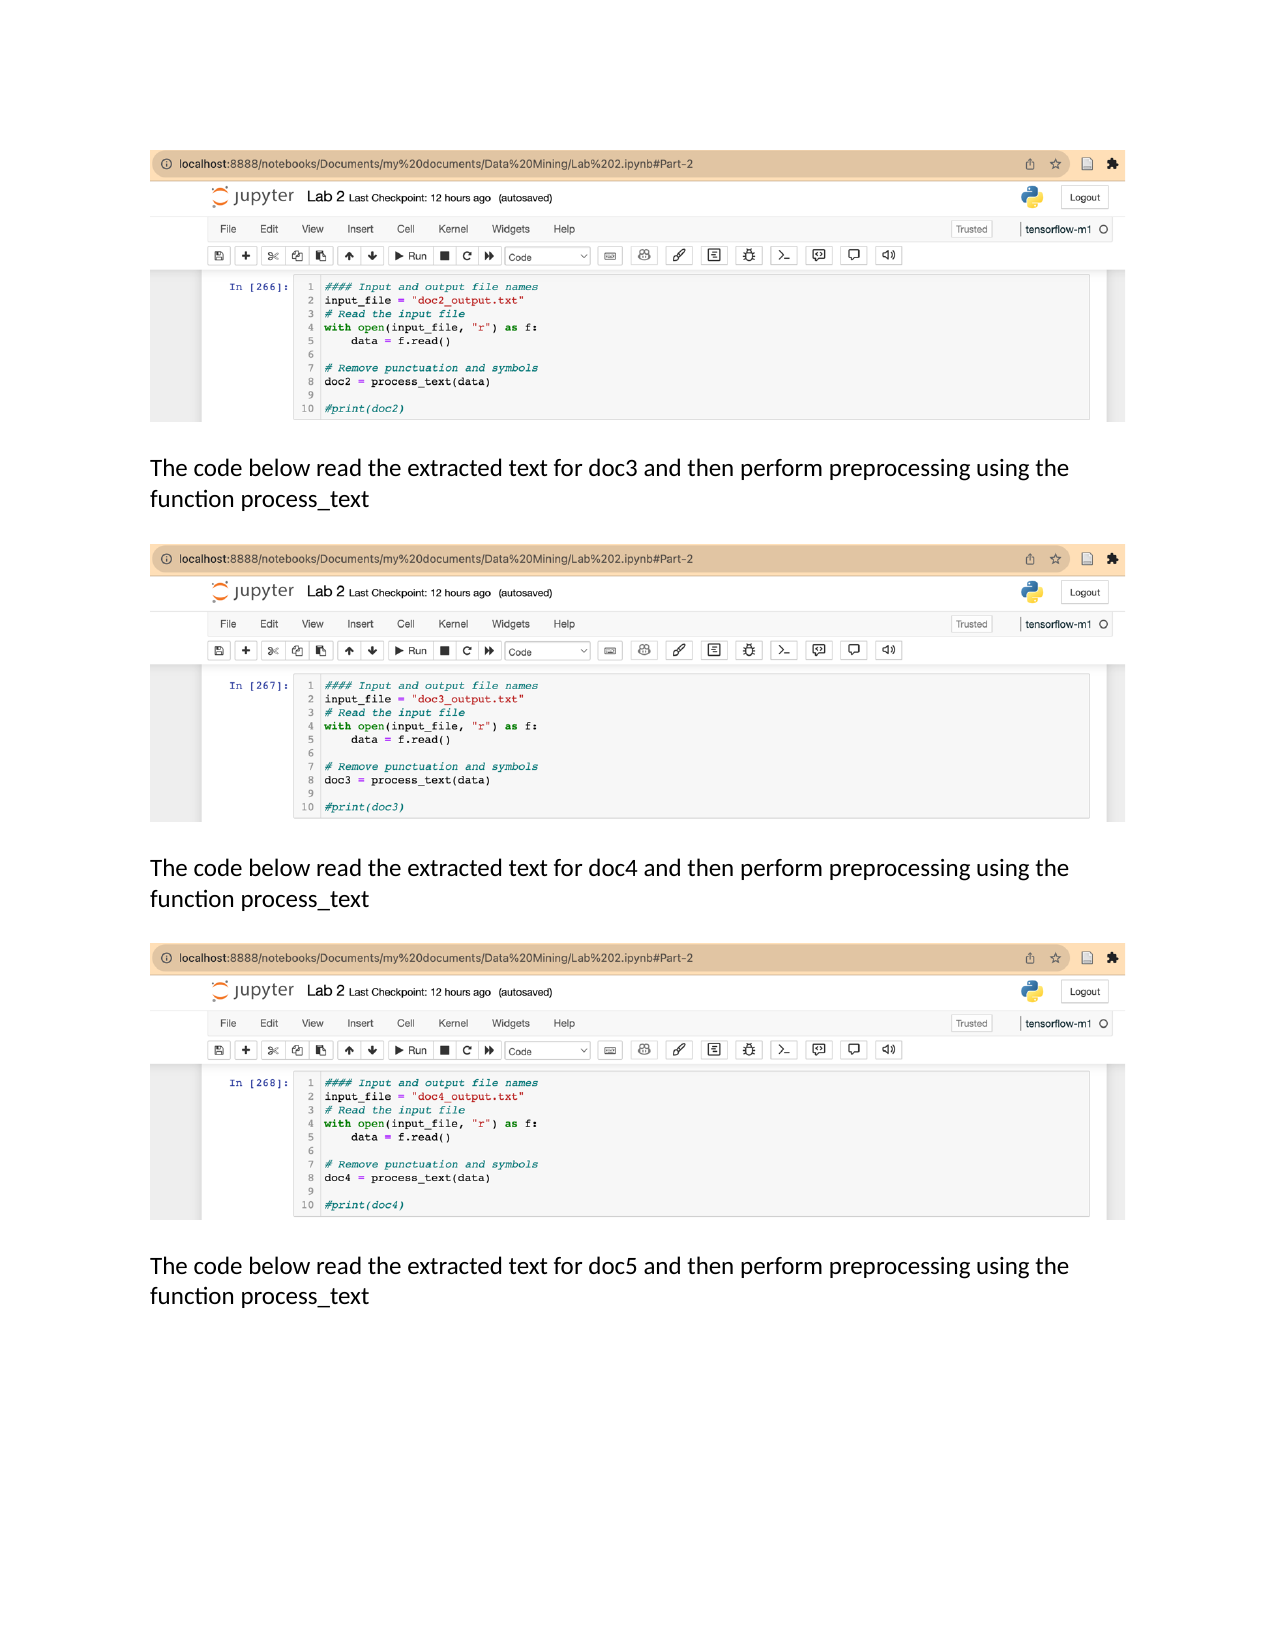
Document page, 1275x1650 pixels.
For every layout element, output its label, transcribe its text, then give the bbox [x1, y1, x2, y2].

picture [150, 544, 1125, 822]
text The code below read the extracted text for doc5 and then perform preprocessing using the function process_text [150, 1250, 1125, 1311]
text The code below read the extracted text for doc4 and then perform preprocessing using the function process_text [150, 852, 1125, 913]
text The code below read the extracted text for doc3 and then perform preprocessing using the function process_text [150, 453, 1125, 514]
picture [150, 150, 1125, 422]
picture [150, 943, 1125, 1220]
